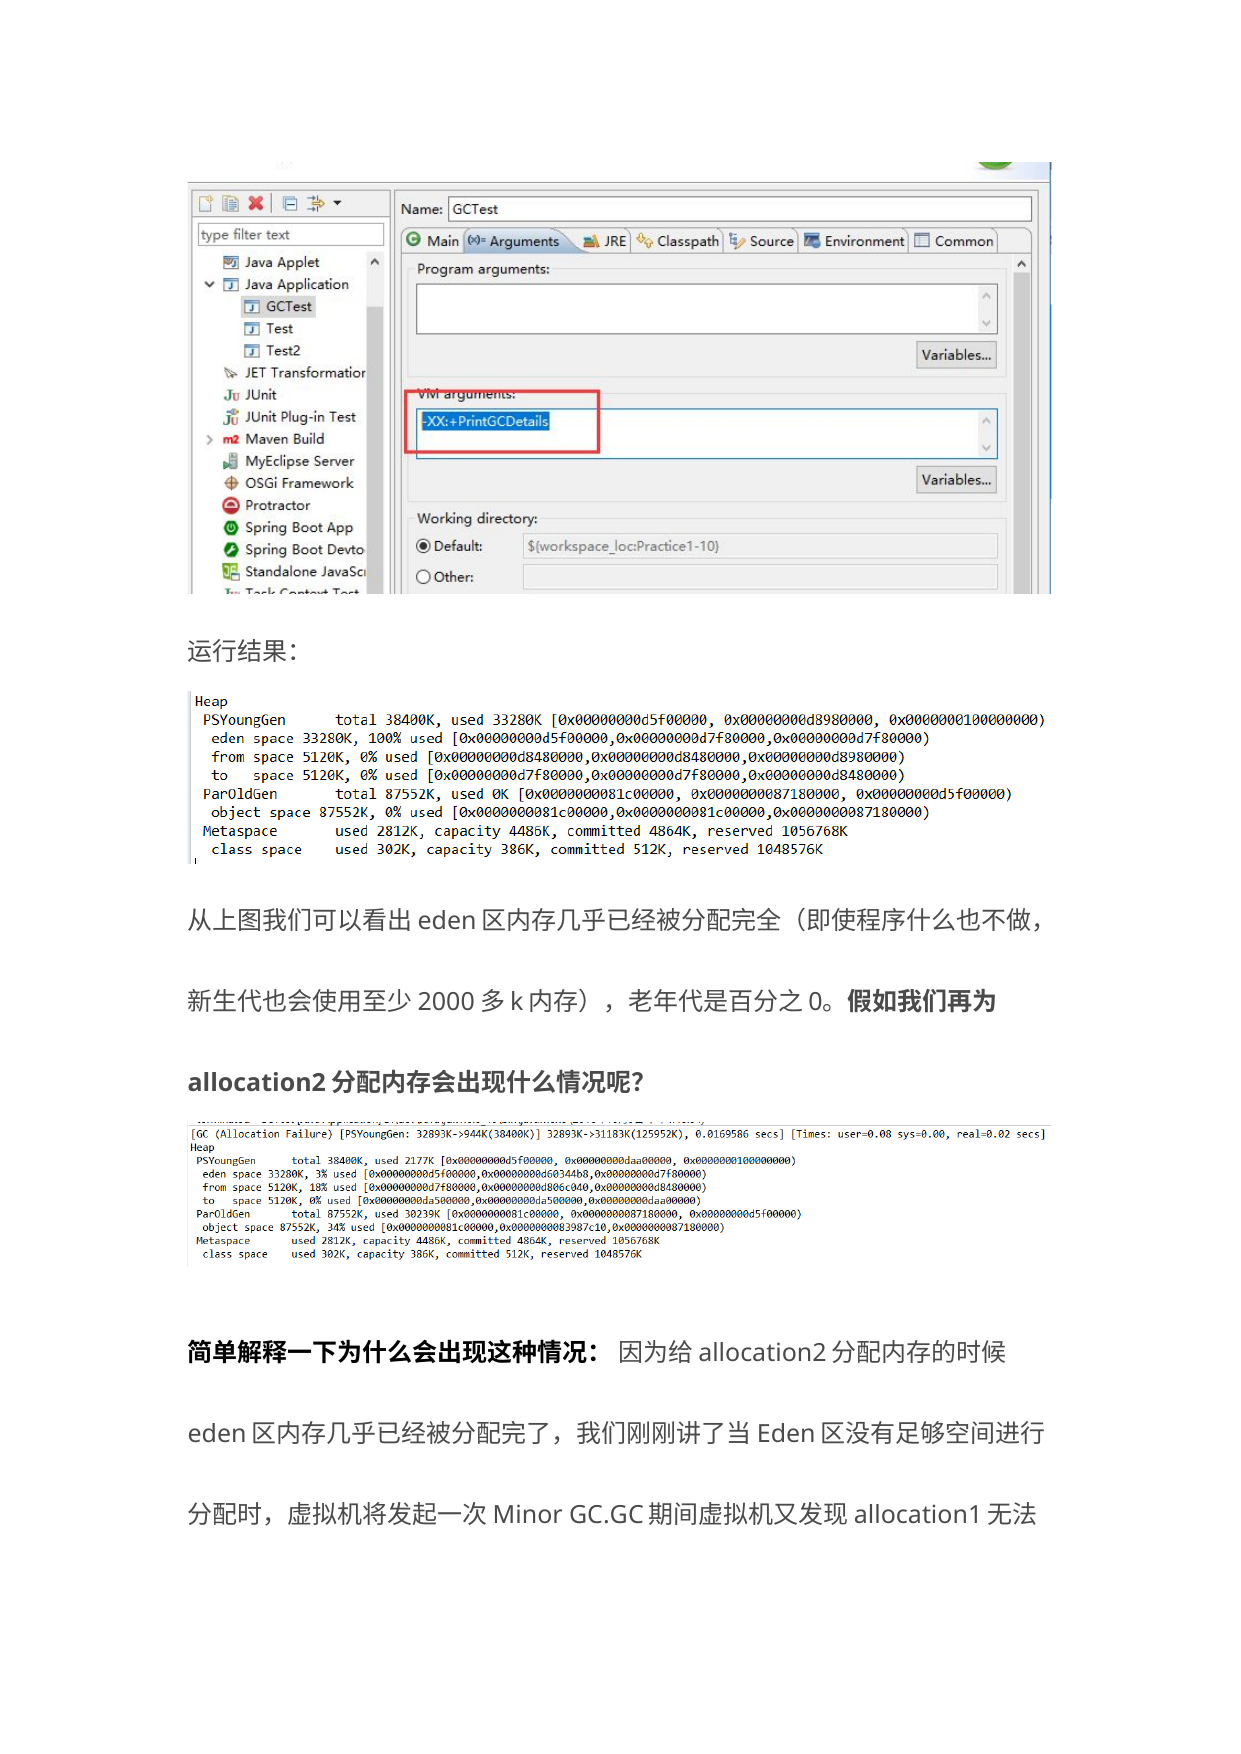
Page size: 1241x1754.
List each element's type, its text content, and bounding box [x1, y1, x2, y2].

text 运行结果： [187, 617, 1053, 682]
picture [187, 1122, 1052, 1267]
picture [187, 691, 1052, 864]
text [187, 1318, 1053, 1545]
text 从上图我们可以看出eden区内存几乎已经被分配完全（即使程序什么也不做，新生代也会使用至少2000多k内存），老年代是百分之0。假如我们再为allocation2分配内存会出现什么情况呢？ [187, 886, 1053, 1113]
picture [187, 162, 1052, 594]
